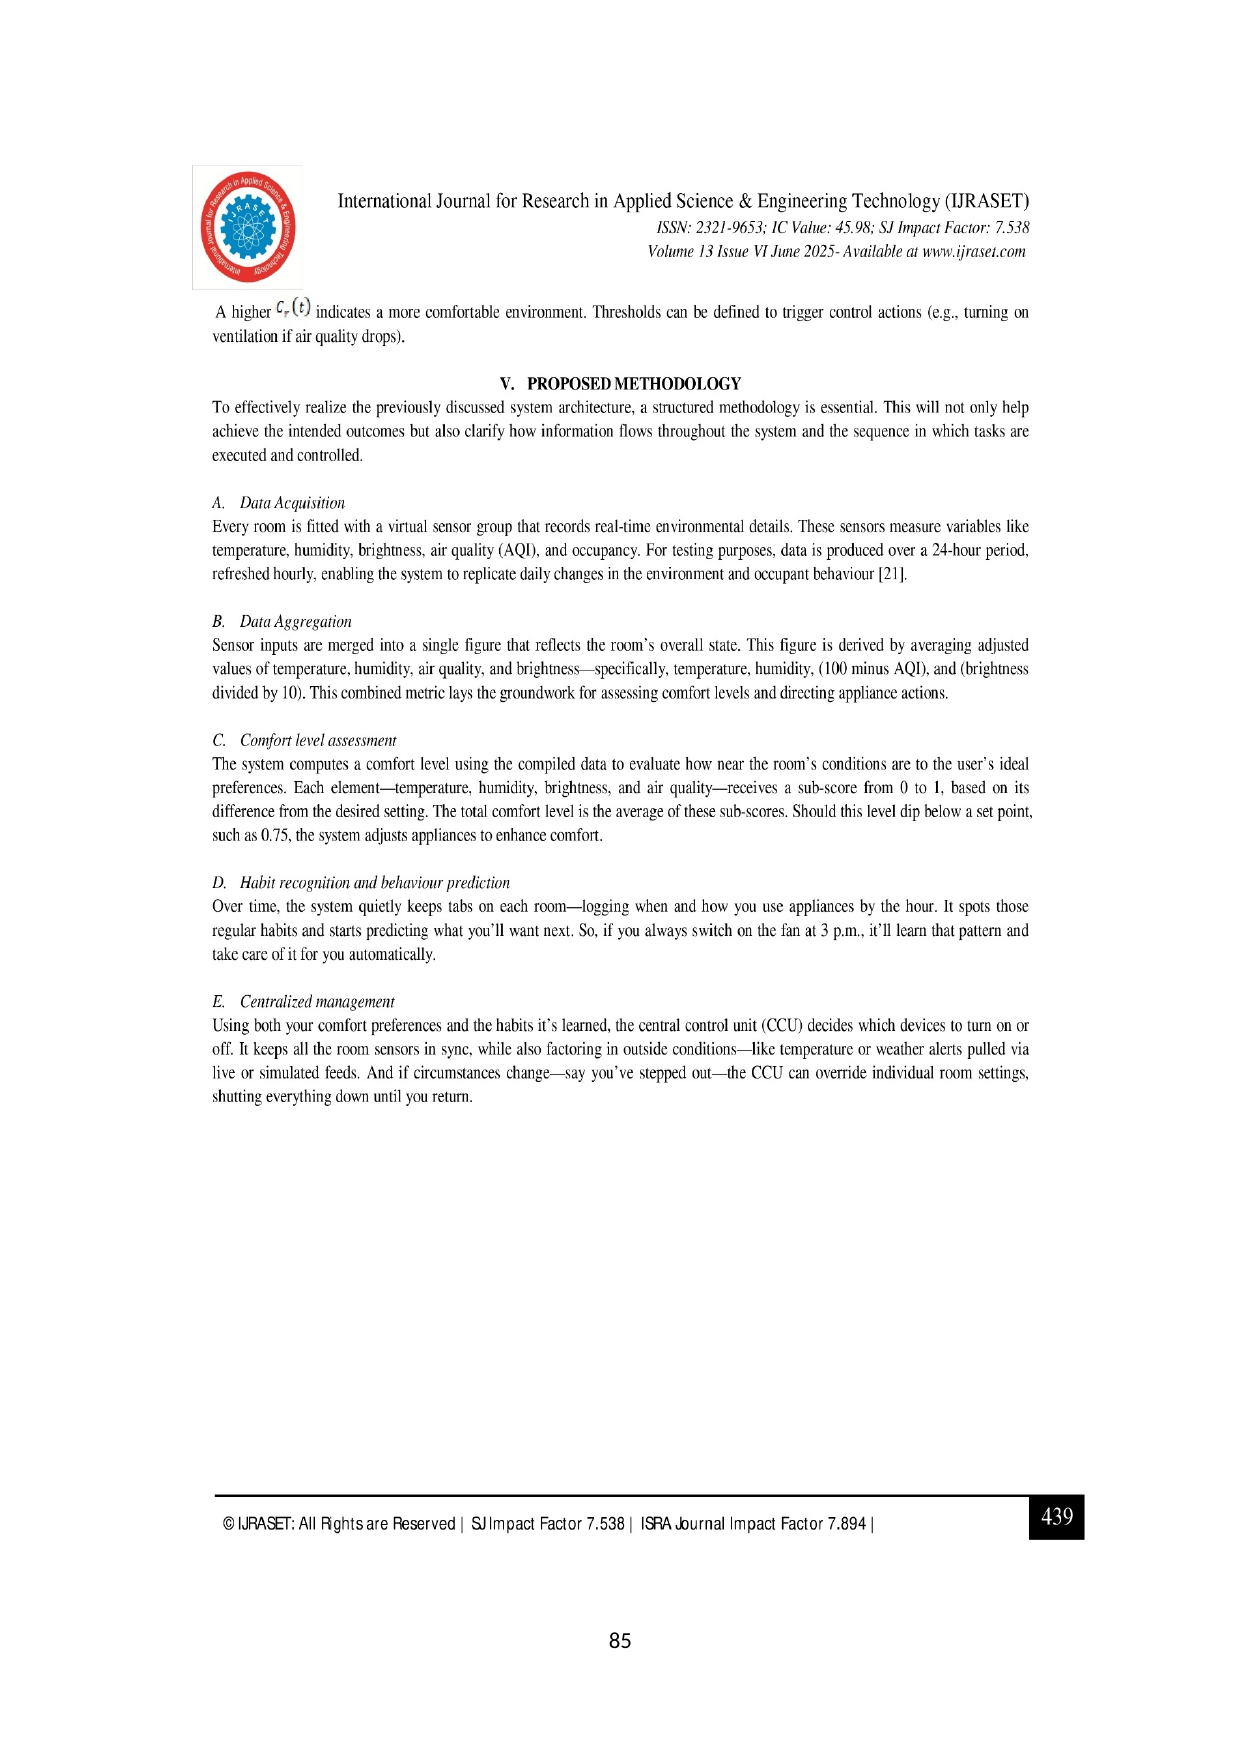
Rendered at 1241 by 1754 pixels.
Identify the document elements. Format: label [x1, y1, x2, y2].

picture [150, 150, 1091, 1572]
